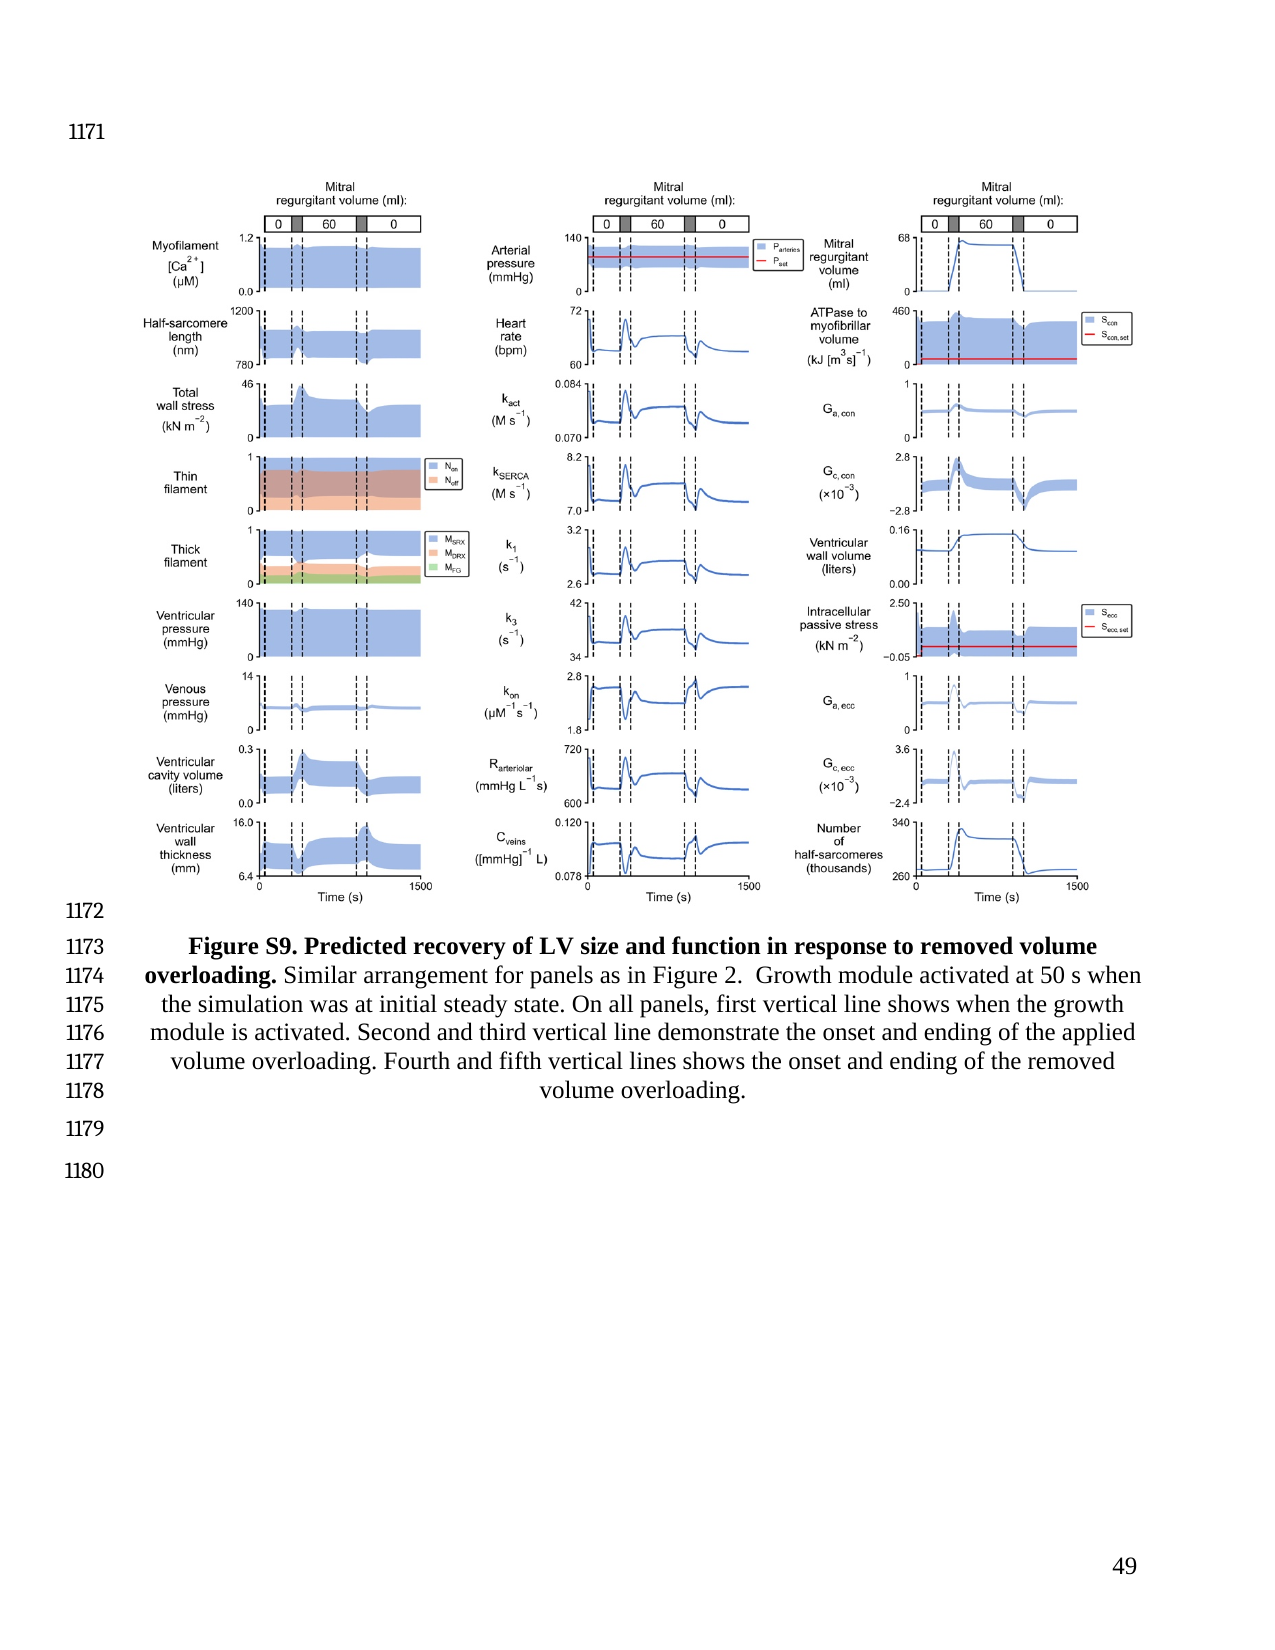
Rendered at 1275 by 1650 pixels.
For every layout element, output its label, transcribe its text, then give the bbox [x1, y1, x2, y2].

picture [133, 168, 1152, 919]
